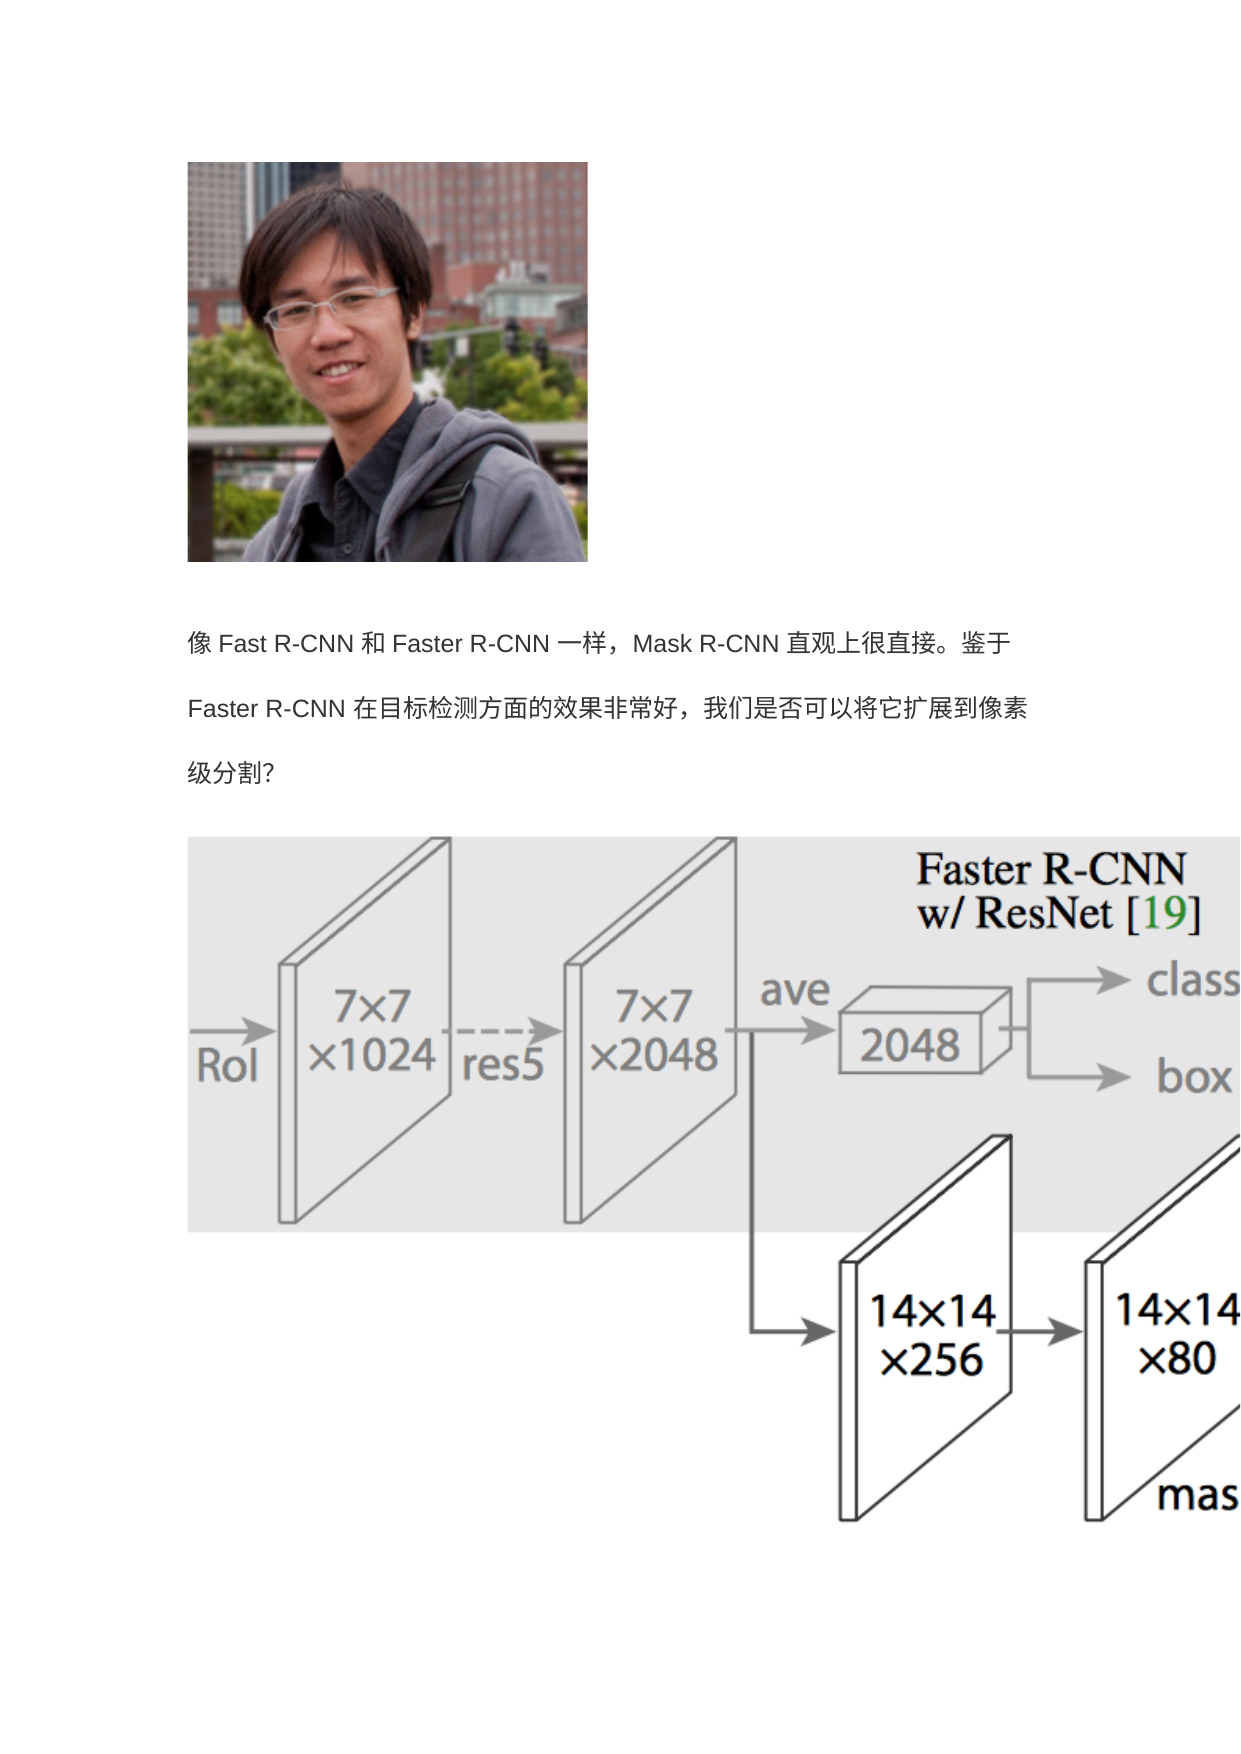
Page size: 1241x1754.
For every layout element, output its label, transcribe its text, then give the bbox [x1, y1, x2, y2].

text 像 Fast R-CNN 和 Faster R-CNN 一样，Mask R-CNN 直观上很直接。鉴于 Faster R-CNN 在目标检测方面的效果非常好，我们是否可以将它扩展到像素级分割？ [187, 609, 1053, 804]
picture [187, 162, 588, 562]
picture [187, 829, 1241, 1539]
